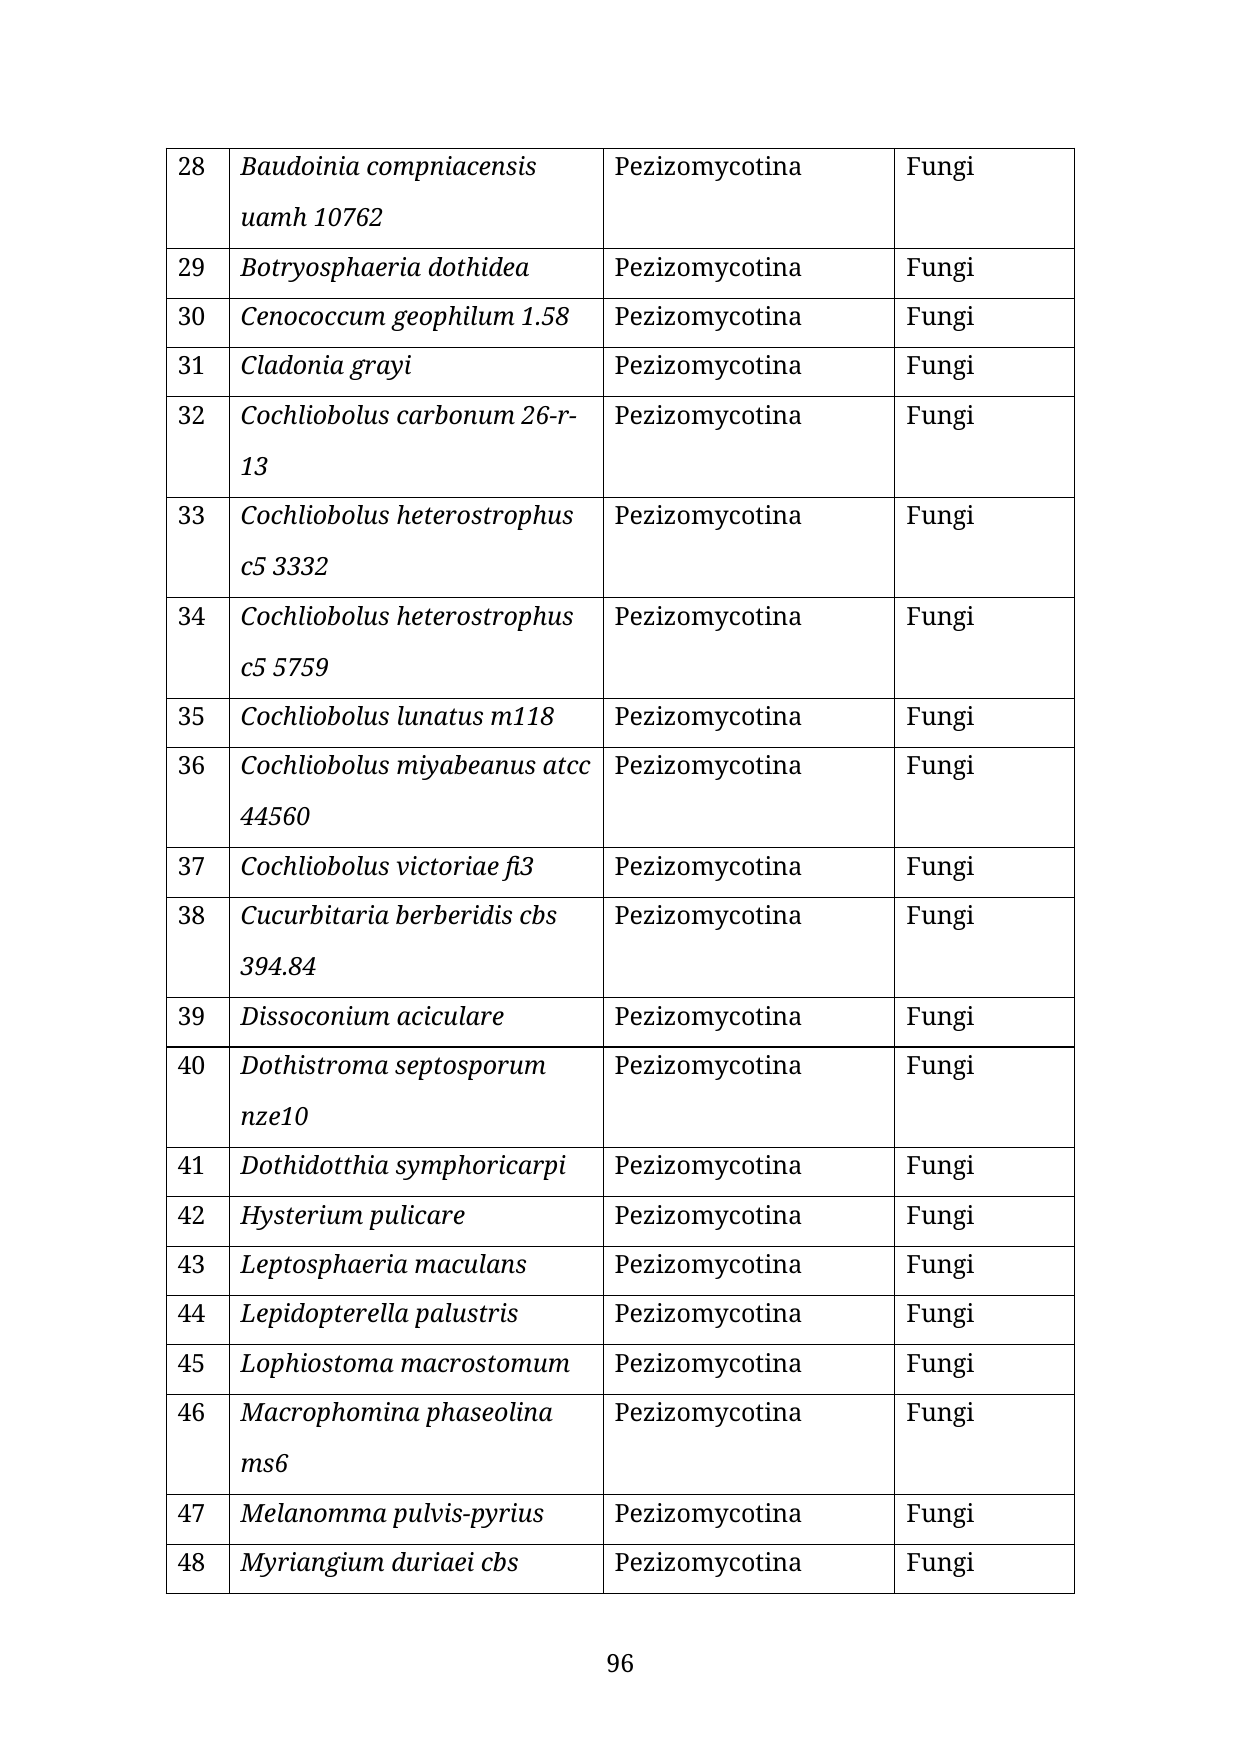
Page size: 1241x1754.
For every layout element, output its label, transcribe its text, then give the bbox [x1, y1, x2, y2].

table_cell Leptosphaeria maculans [230, 1247, 603, 1295]
table_cell 29 [167, 249, 229, 297]
table_cell Cochliobolus carbonum 26-r-13 [230, 397, 603, 497]
table_cell Fungi [895, 998, 1074, 1046]
table_cell Baudoinia compniacensis uamh 10762 [230, 149, 603, 248]
table_cell Pezizomycotina [604, 898, 894, 997]
table_cell 48 [167, 1545, 229, 1593]
table_cell Pezizomycotina [604, 1247, 894, 1295]
table_cell Fungi [895, 1197, 1074, 1246]
table_cell 43 [167, 1247, 229, 1295]
table_cell Pezizomycotina [604, 397, 894, 497]
table_cell Fungi [895, 1345, 1074, 1394]
table_cell Pezizomycotina [604, 598, 894, 697]
table_cell Pezizomycotina [604, 748, 894, 847]
table_cell Pezizomycotina [604, 1148, 894, 1196]
table_cell 32 [167, 397, 229, 497]
table_cell Pezizomycotina [604, 498, 894, 597]
table_cell 45 [167, 1345, 229, 1394]
table_cell Fungi [895, 1495, 1074, 1543]
table_cell Fungi [895, 598, 1074, 697]
table_cell Cucurbitaria berberidis cbs 394.84 [230, 898, 603, 997]
table_cell 35 [167, 699, 229, 747]
table_cell Fungi [895, 848, 1074, 897]
table_cell Fungi [895, 898, 1074, 997]
table_cell Cenococcum geophilum 1.58 [230, 299, 603, 347]
table_cell Fungi [895, 1048, 1074, 1147]
table_cell Fungi [895, 348, 1074, 396]
table_cell 40 [167, 1048, 229, 1147]
table_cell Fungi [895, 498, 1074, 597]
table_cell Melanomma pulvis-pyrius [230, 1495, 603, 1543]
table_cell Pezizomycotina [604, 1545, 894, 1593]
table_cell Pezizomycotina [604, 1495, 894, 1543]
table_cell 42 [167, 1197, 229, 1246]
table_cell Fungi [895, 299, 1074, 347]
table_cell Pezizomycotina [604, 848, 894, 897]
table_cell 36 [167, 748, 229, 847]
table_cell Pezizomycotina [604, 998, 894, 1046]
table_cell Fungi [895, 699, 1074, 747]
table_cell Cochliobolus heterostrophus c5 5759 [230, 598, 603, 697]
table_cell Fungi [895, 748, 1074, 847]
table_cell Pezizomycotina [604, 249, 894, 297]
table_cell Fungi [895, 1247, 1074, 1295]
table_cell Dothistroma septosporum nze10 [230, 1048, 603, 1147]
table_cell 30 [167, 299, 229, 347]
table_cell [230, 1545, 603, 1593]
table_cell Pezizomycotina [604, 348, 894, 396]
table_cell Fungi [895, 1148, 1074, 1196]
table_cell Pezizomycotina [604, 699, 894, 747]
table_cell Pezizomycotina [604, 1395, 894, 1494]
table_cell Fungi [895, 1395, 1074, 1494]
table_cell 47 [167, 1495, 229, 1543]
table_cell Macrophomina phaseolina ms6 [230, 1395, 603, 1494]
table_cell Cochliobolus victoriae fi3 [230, 848, 603, 897]
table_cell 41 [167, 1148, 229, 1196]
table_cell Hysterium pulicare [230, 1197, 603, 1246]
table_cell Fungi [895, 249, 1074, 297]
table_cell Pezizomycotina [604, 1197, 894, 1246]
table_cell Cochliobolus lunatus m118 [230, 699, 603, 747]
table_cell 31 [167, 348, 229, 396]
table_cell Lophiostoma macrostomum [230, 1345, 603, 1394]
table_cell 44 [167, 1296, 229, 1344]
table_cell Pezizomycotina [604, 1048, 894, 1147]
table_cell Pezizomycotina [604, 149, 894, 248]
table_cell Fungi [895, 149, 1074, 248]
table_cell Pezizomycotina [604, 1296, 894, 1344]
table_cell Lepidopterella palustris [230, 1296, 603, 1344]
table_cell Dothidotthia symphoricarpi [230, 1148, 603, 1196]
table_cell 33 [167, 498, 229, 597]
table_cell Dissoconium aciculare [230, 998, 603, 1046]
table_cell Cochliobolus heterostrophus c5 3332 [230, 498, 603, 597]
table_cell 34 [167, 598, 229, 697]
table_cell 38 [167, 898, 229, 997]
table_cell 46 [167, 1395, 229, 1494]
table_cell 39 [167, 998, 229, 1046]
table_cell Botryosphaeria dothidea [230, 249, 603, 297]
table_cell 37 [167, 848, 229, 897]
table_cell Fungi [895, 1545, 1074, 1593]
table_cell Fungi [895, 1296, 1074, 1344]
table_cell 28 [167, 149, 229, 248]
table_cell Pezizomycotina [604, 299, 894, 347]
table_cell Pezizomycotina [604, 1345, 894, 1394]
table_cell Cochliobolus miyabeanus atcc 44560 [230, 748, 603, 847]
table_cell Cladonia grayi [230, 348, 603, 396]
table_cell Fungi [895, 397, 1074, 497]
